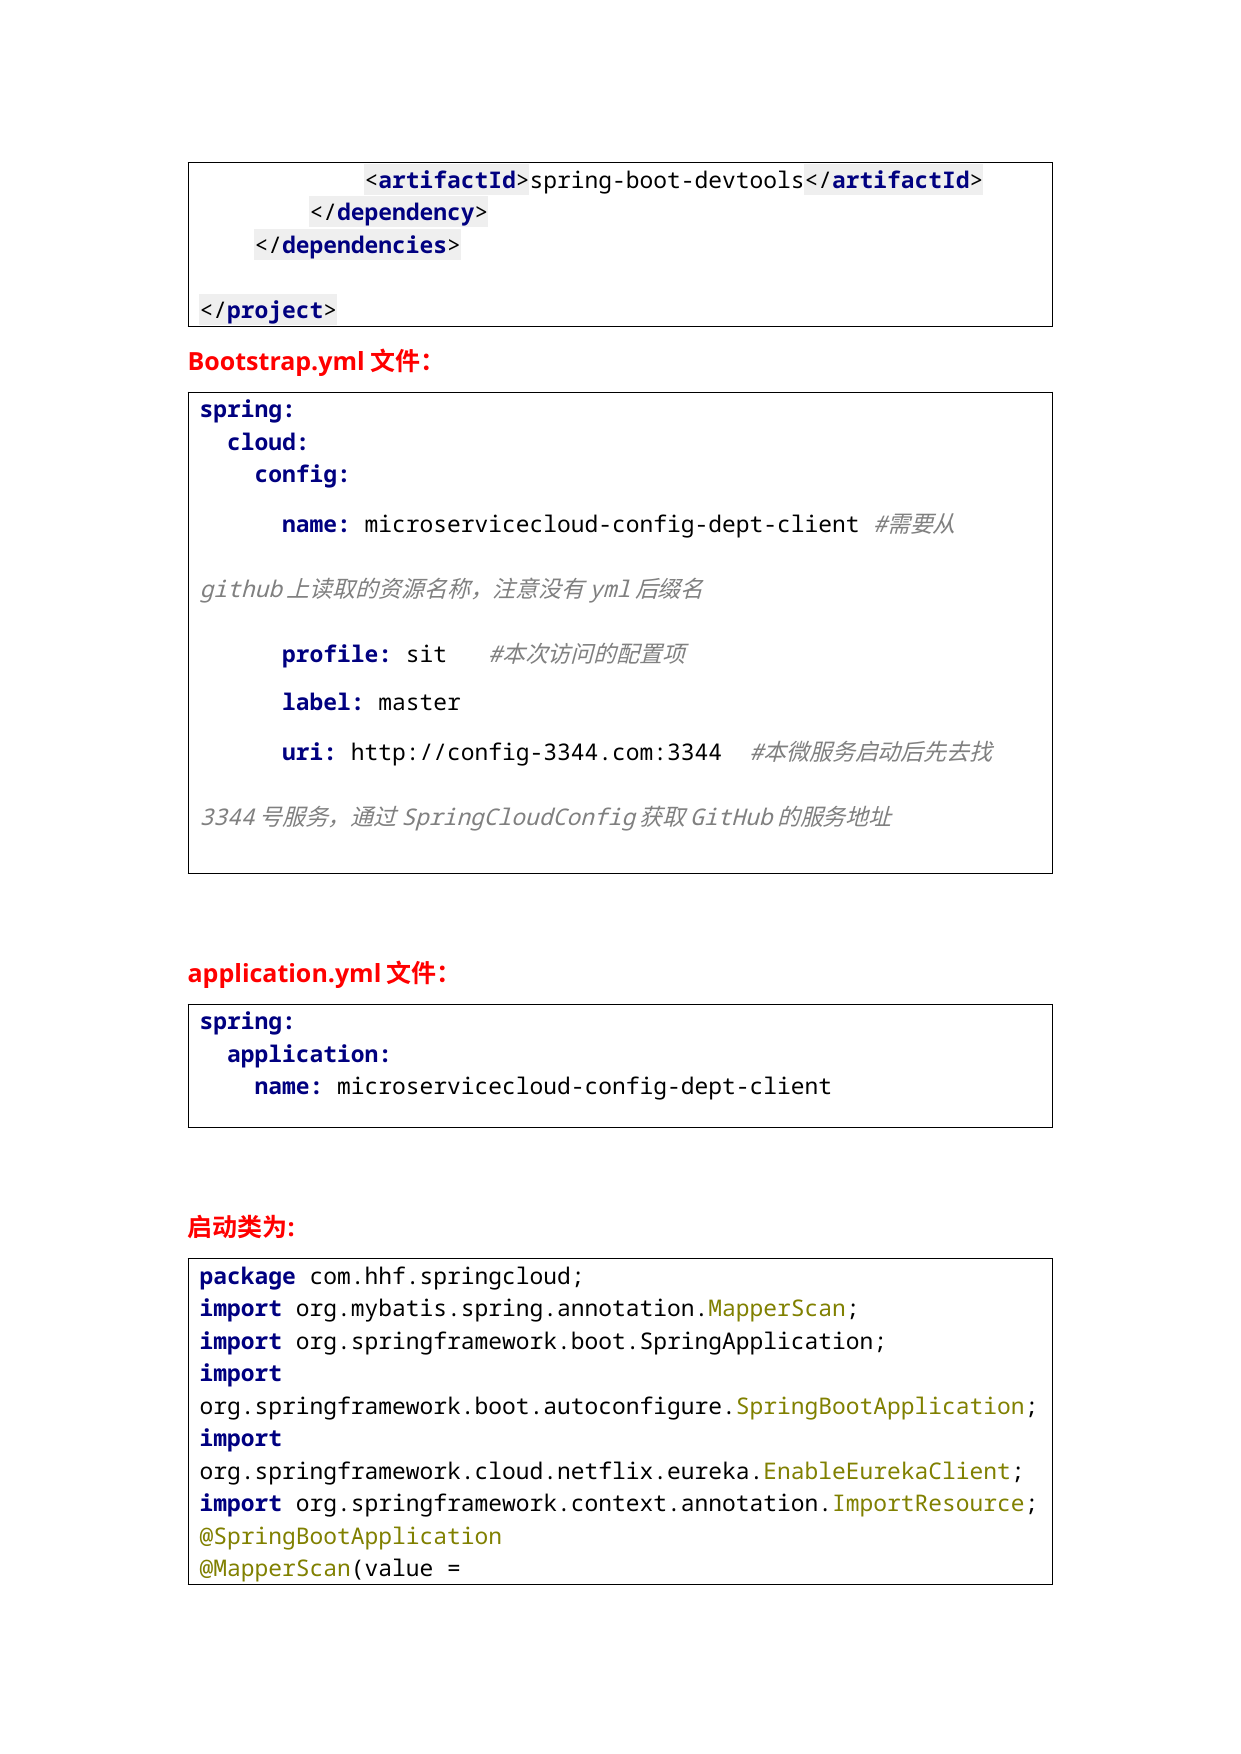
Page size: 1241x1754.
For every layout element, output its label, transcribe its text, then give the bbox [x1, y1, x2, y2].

text application.yml文件： [187, 939, 1053, 1004]
text Bootstrap.yml文件： [187, 327, 1053, 392]
table_header spring: application: name: microservicecloud-config-dept-client [189, 1005, 1052, 1127]
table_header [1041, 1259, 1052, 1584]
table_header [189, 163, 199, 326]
table_header spring: cloud: config: name: microservicecloud-config-dept-client #需要从github上读取的资源名称，注意没有yml后缀名 profile: sit #本次访问的配置项 label: master uri: http://config-3344.com:3344 #本微服务启动后先去找3344号服务，通过SpringCloudConfig获取GitHub的服务地址 [189, 393, 1052, 873]
text 启动类为: [187, 1193, 1053, 1258]
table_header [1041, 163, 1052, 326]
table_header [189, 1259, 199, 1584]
